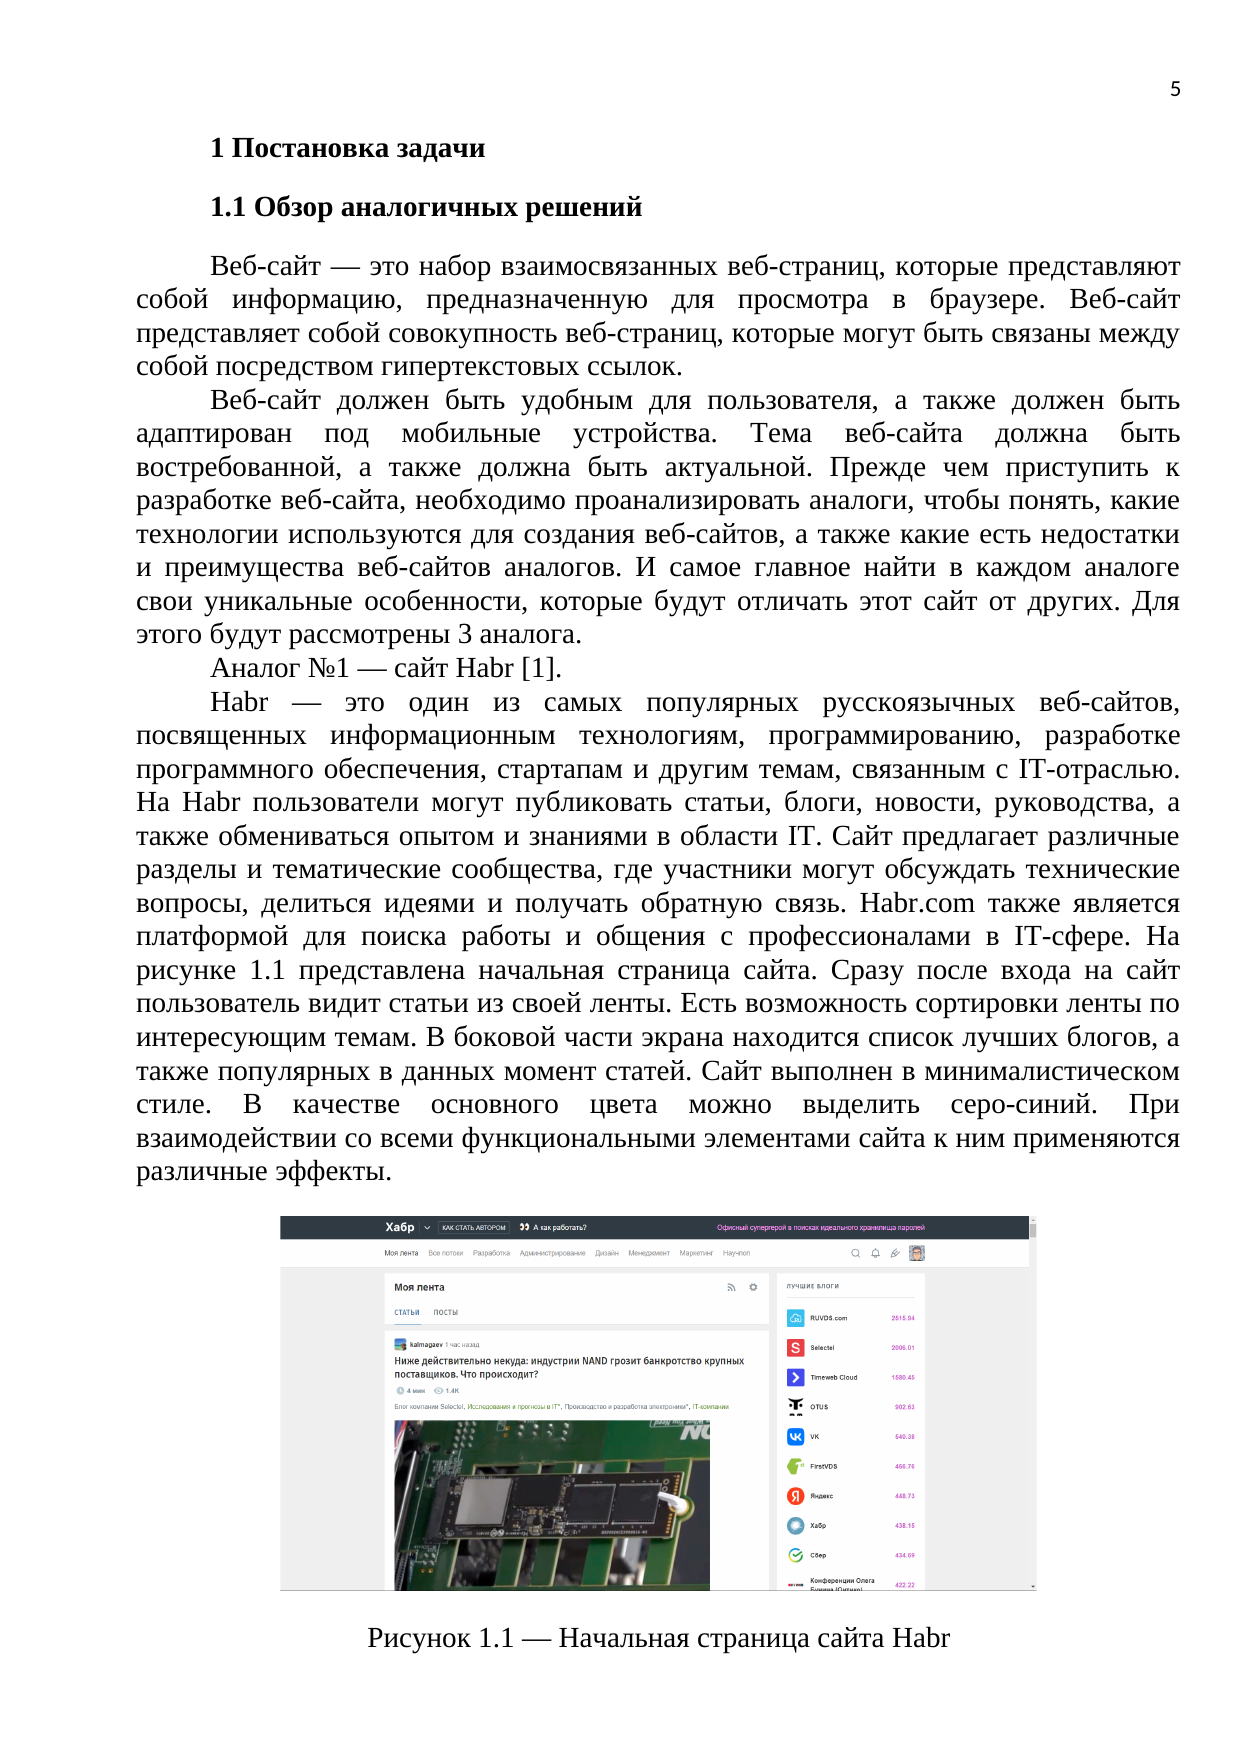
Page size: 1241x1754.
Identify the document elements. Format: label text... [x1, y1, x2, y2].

text 1 Постановка задачи [136, 131, 1181, 164]
list Веб-сайт должен быть удобным для пользователя, а также должен быть адаптирован под мобильные устройства. Тема веб-сайта должна быть востребованной, а также должна быть актуальной. Прежде чем приступить к разработке веб-сайта, необходимо проанализировать аналоги, чтобы понять, какие технологии используются для создания веб-сайтов, а также какие есть недостатки и преимущества веб-сайтов аналогов. И самое главное найти в каждом аналоге свои уникальные особенности, которые будут отличать этот сайт от других. Для этого будут рассмотрены 3 аналога. [136, 382, 1181, 650]
list Habr — это один из самых популярных русскоязычных веб-сайтов, посвященных информационным технологиям, программированию, разработке программного обеспечения, стартапам и другим темам, связанным с IT-отраслью. На Habr пользователи могут публиковать статьи, блоги, новости, руководства, а также обмениваться опытом и знаниями в области IT. Сайт предлагает различные разделы и тематические сообщества, где участники могут обсуждать технические вопросы, делиться идеями и получать обратную связь. Habr.com также является платформой для поиска работы и общения с профессионалами в IT-сфере. На рисунке 1.1 представлена начальная страница сайта. Сразу после входа на сайт пользователь видит статьи из своей ленты. Есть возможность сортировки ленты по интересующим темам. В боковой части экрана находится список лучших блогов, а также популярных в данных момент статей. Сайт выполнен в минималистическом стиле. В качестве основного цвета можно выделить серо-синий. При взаимодействии со всеми функциональными элементами сайта к ним применяются различные эффекты. [136, 684, 1181, 1187]
list Рисунок 1.1 — Начальная страница сайта Habr [136, 1620, 1181, 1653]
picture [280, 1216, 1037, 1591]
text 1.1 Обзор аналогичных решений [136, 189, 1181, 223]
list Аналог №1 — сайт Habr [1]. [136, 650, 1181, 684]
list Веб-сайт — это набор взаимосвязанных веб-страниц, которые представляют собой информацию, предназначенную для просмотра в браузере. Веб-сайт представляет собой совокупность веб-страниц, которые могут быть связаны между собой посредством гипертекстовых ссылок. [136, 248, 1181, 382]
